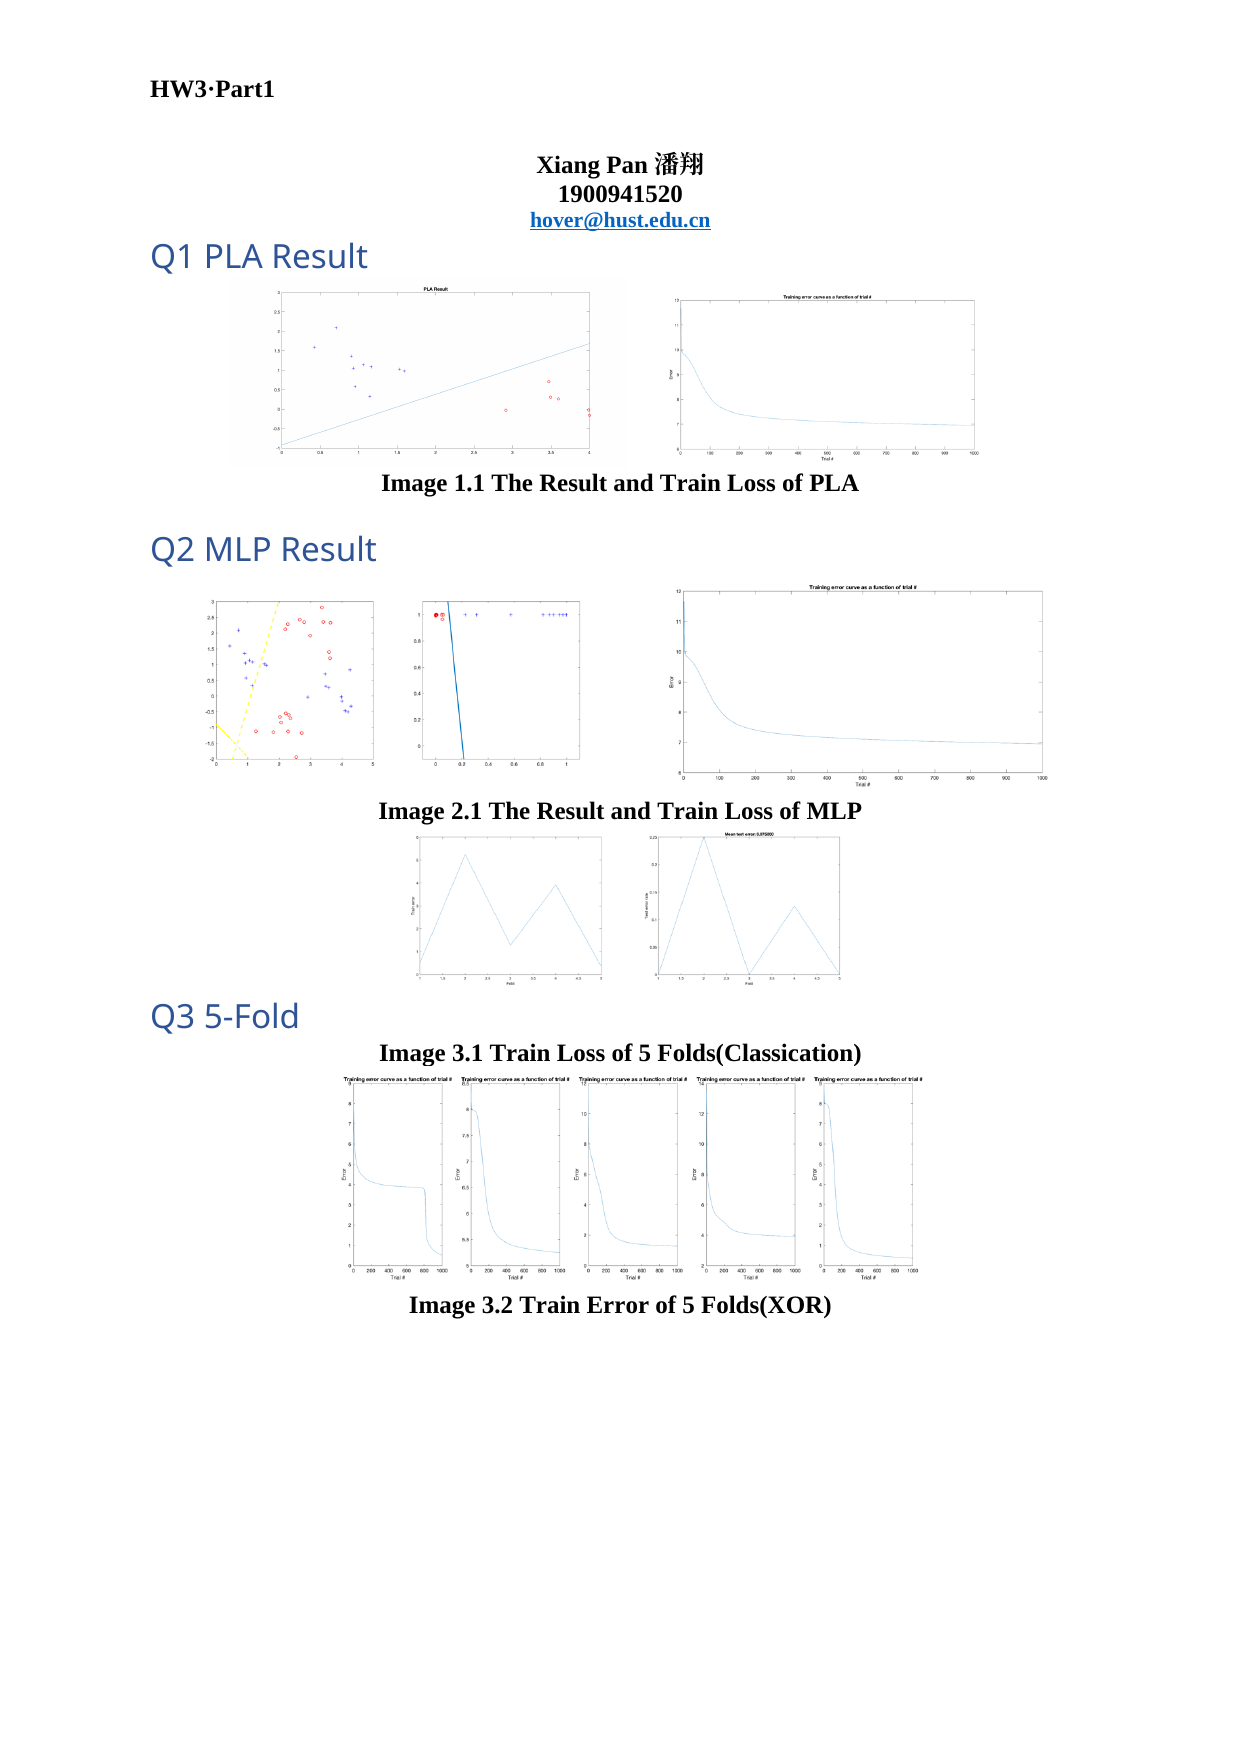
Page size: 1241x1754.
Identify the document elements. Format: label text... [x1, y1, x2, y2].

text Image 1.1 The Result and Train Loss of PLA [150, 468, 1090, 497]
text 1900941520 [150, 179, 1090, 207]
text Image 3.2 Train Error of 5 Folds(XOR) [150, 1290, 1090, 1319]
text Image 3.1 Train Loss of 5 Folds(Classication) [150, 1038, 1090, 1067]
picture [155, 571, 1086, 797]
text Image 2.1 The Result and Train Loss of MLP [150, 796, 1090, 825]
picture [259, 1066, 982, 1290]
text hover@hust.edu.cn [150, 207, 1090, 233]
subtitle Q3 5-Fold [150, 992, 1090, 1038]
subtitle Q2 MLP Result [150, 526, 1090, 571]
subtitle Q1 PLA Result [150, 233, 1090, 278]
text Xiang Pan 潘翔 [76, 150, 1090, 179]
picture [230, 278, 1010, 469]
picture [349, 825, 891, 993]
